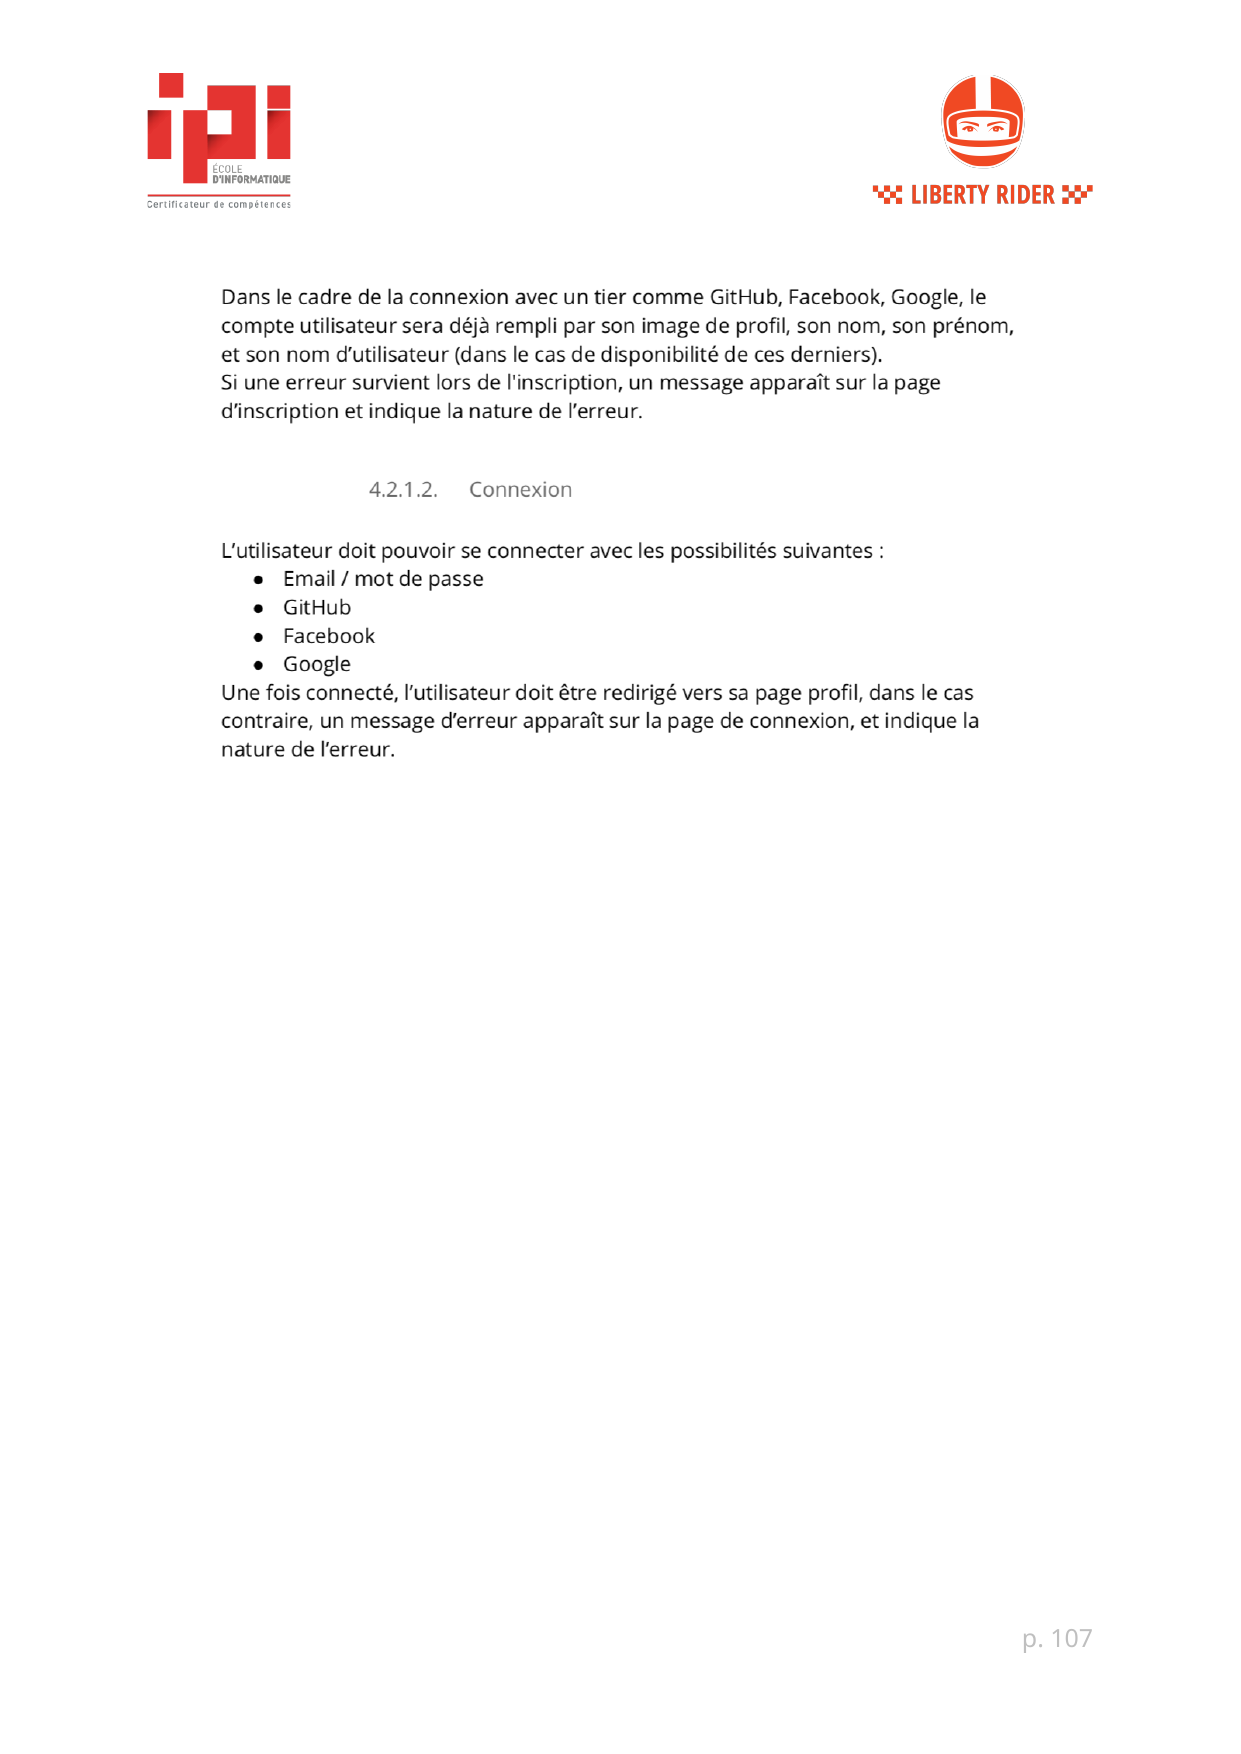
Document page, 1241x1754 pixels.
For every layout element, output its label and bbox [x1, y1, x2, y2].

picture [147, 73, 291, 209]
picture [872, 75, 1093, 209]
picture [207, 272, 1034, 774]
